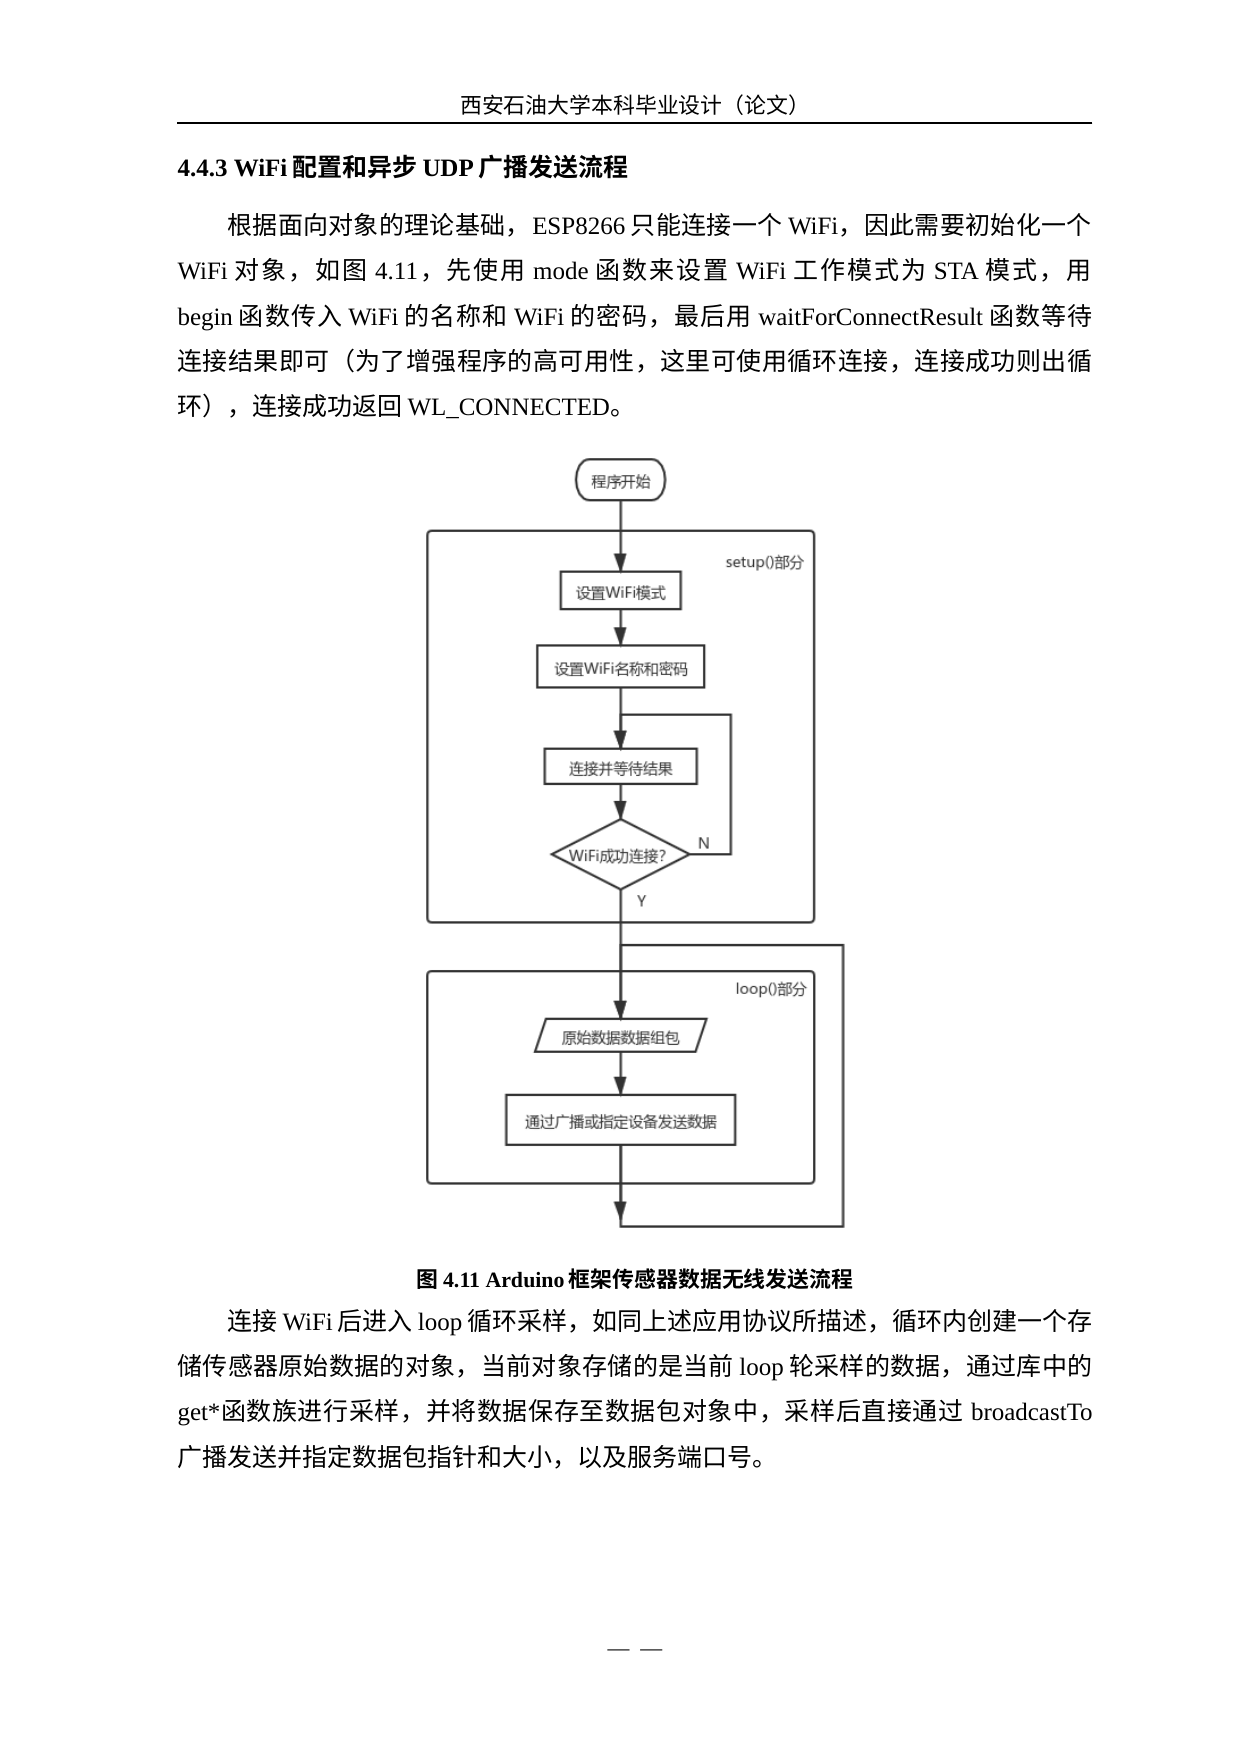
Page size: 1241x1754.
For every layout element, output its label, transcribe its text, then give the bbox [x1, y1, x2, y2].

picture [399, 432, 871, 1255]
text 连接WiFi后进入loop循环采样，如同上述应用协议所描述，循环内创建一个存储传感器原始数据的对象，当前对象存储的是当前loop轮采样的数据，通过库中的get*函数族进行采样，并将数据保存至数据包对象中，采样后直接通过broadcastTo广播发送并指定数据包指针和大小，以及服务端口号。 [177, 1301, 1092, 1473]
text 根据面向对象的理论基础，ESP8266只能连接一个WiFi，因此需要初始化一个WiFi对象，如图4.11，先使用mode函数来设置WiFi工作模式为STA模式，用begin函数传入WiFi的名称和WiFi的密码，最后用waitForConnectResult函数等待连接结果即可（为了增强程序的高可用性，这里可使用循环连接，连接成功则出循环），连接成功返回WL_CONNECTED。 [177, 206, 1092, 423]
subtitle WiFi配置和异步UDP广播发送流程 [177, 148, 1092, 184]
text 图4.11 Arduino框架传感器数据无线发送流程 [177, 1262, 1092, 1293]
